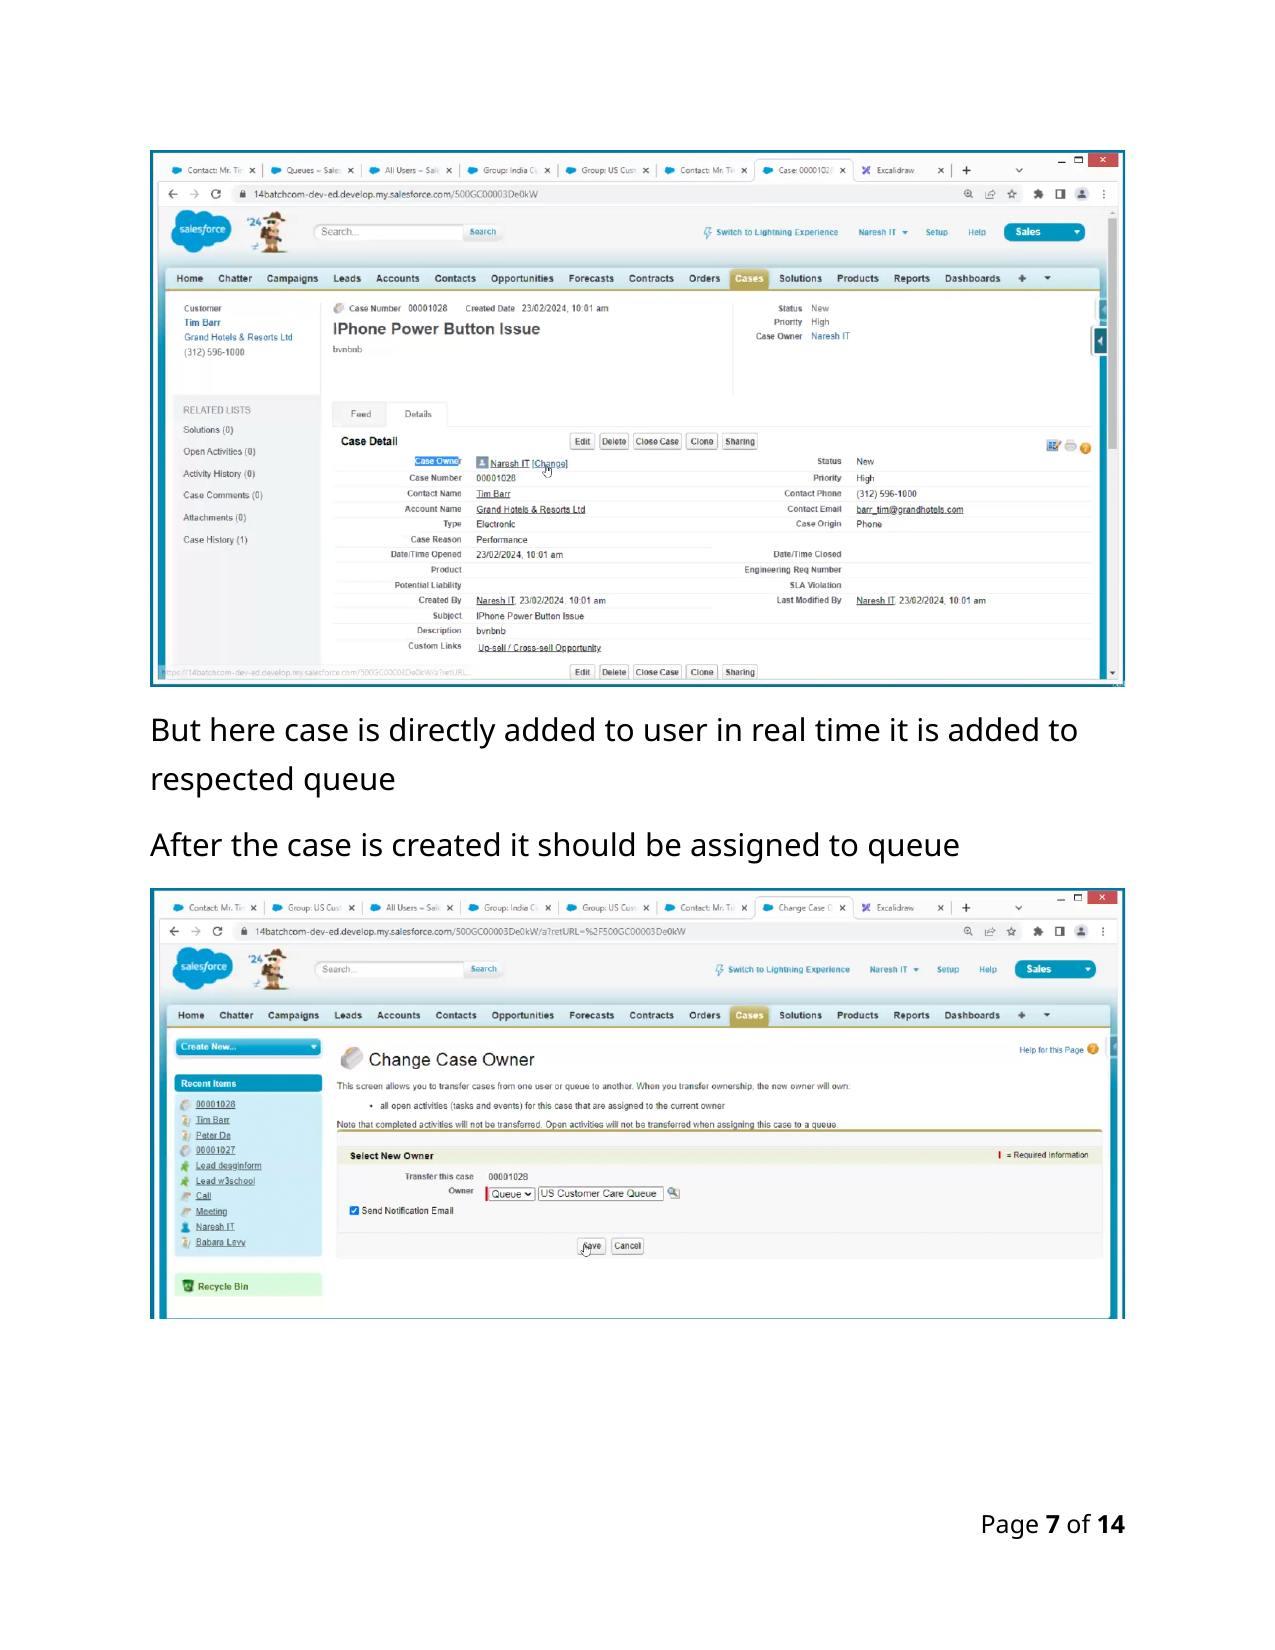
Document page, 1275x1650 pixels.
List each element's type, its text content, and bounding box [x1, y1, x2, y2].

picture [154, 891, 1122, 1319]
picture [153, 153, 1125, 687]
text But here case is directly added to user in real time it is added to respected queue [150, 708, 1125, 800]
text After the case is created it should be assigned to queue [150, 823, 1125, 866]
